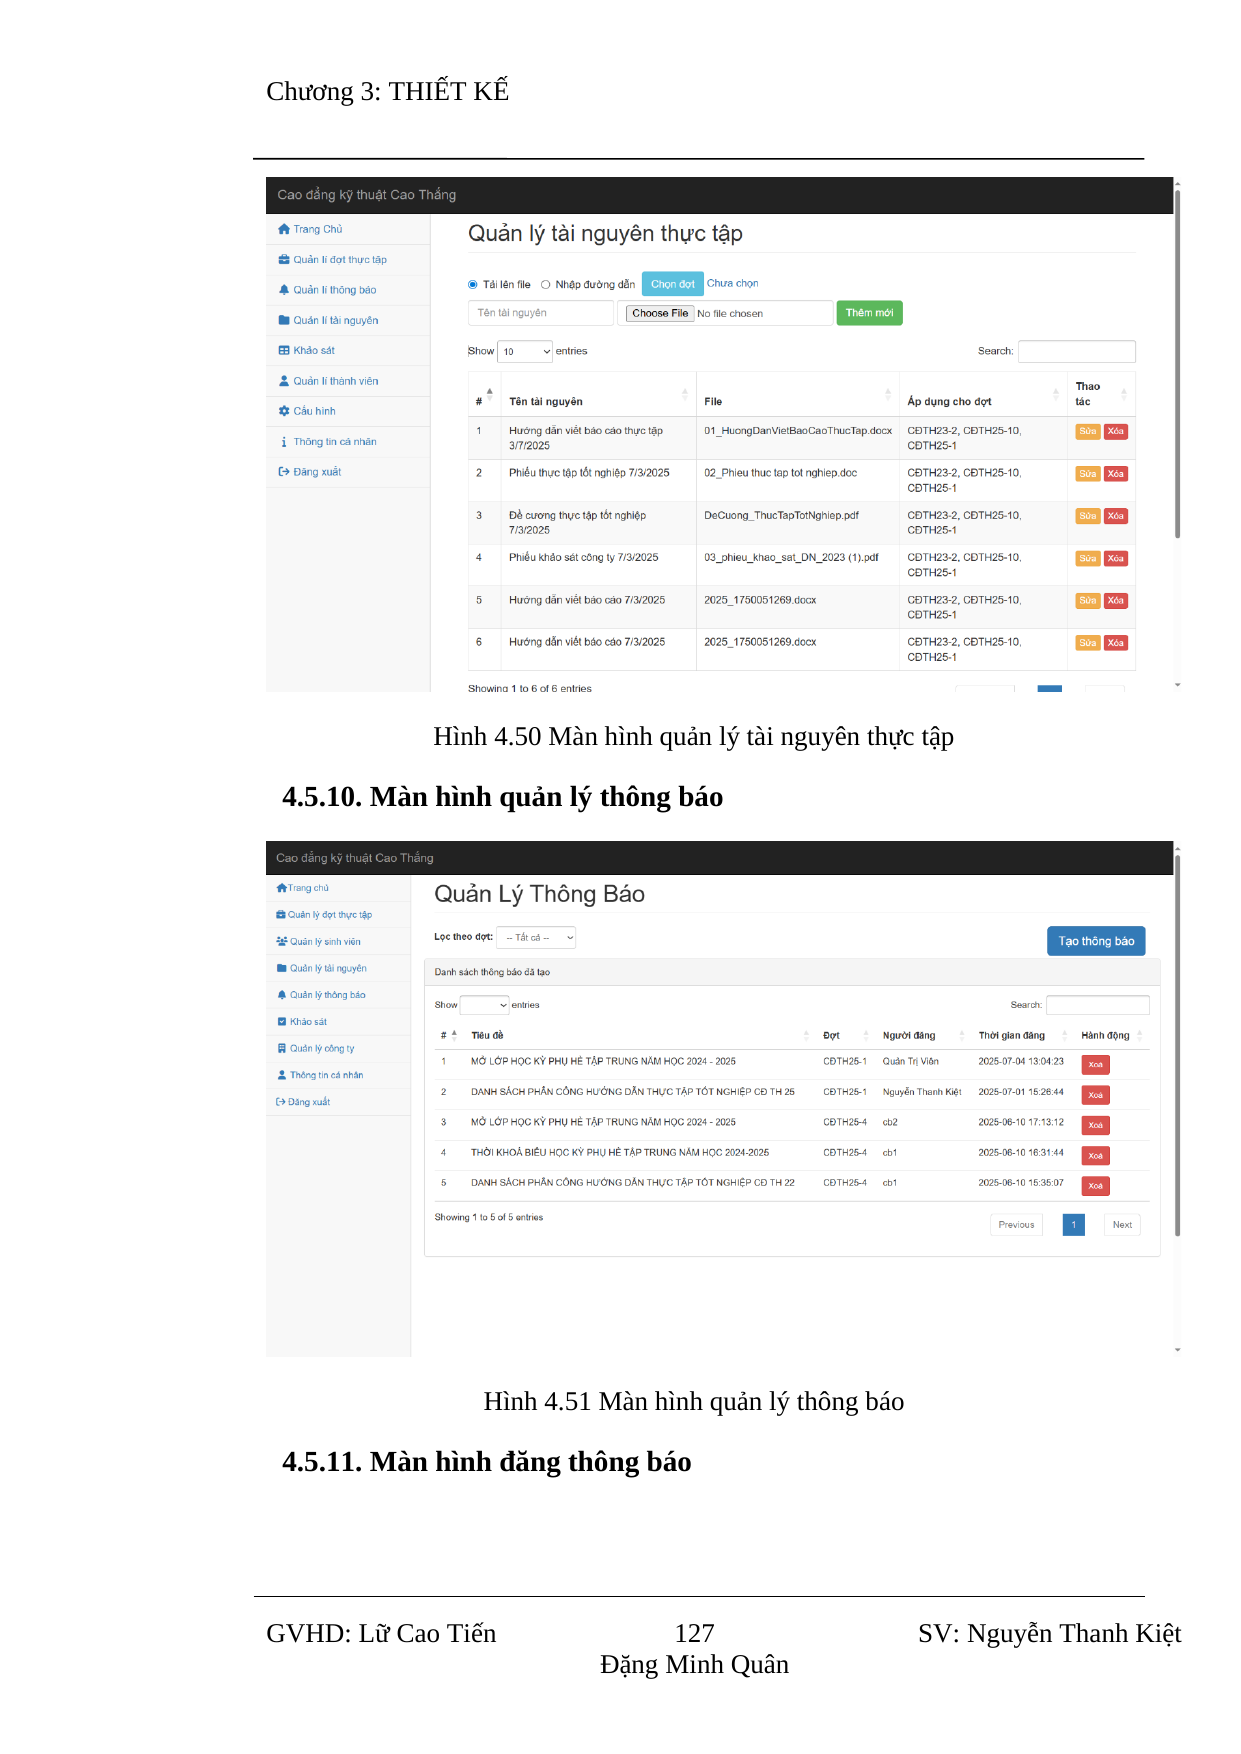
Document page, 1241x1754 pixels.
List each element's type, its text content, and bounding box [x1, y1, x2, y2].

picture [266, 177, 1182, 692]
picture [266, 841, 1182, 1357]
subtitle Màn hình quản lý thông báo [282, 779, 1122, 813]
subtitle Màn hình đăng thông báo [282, 1444, 1122, 1477]
